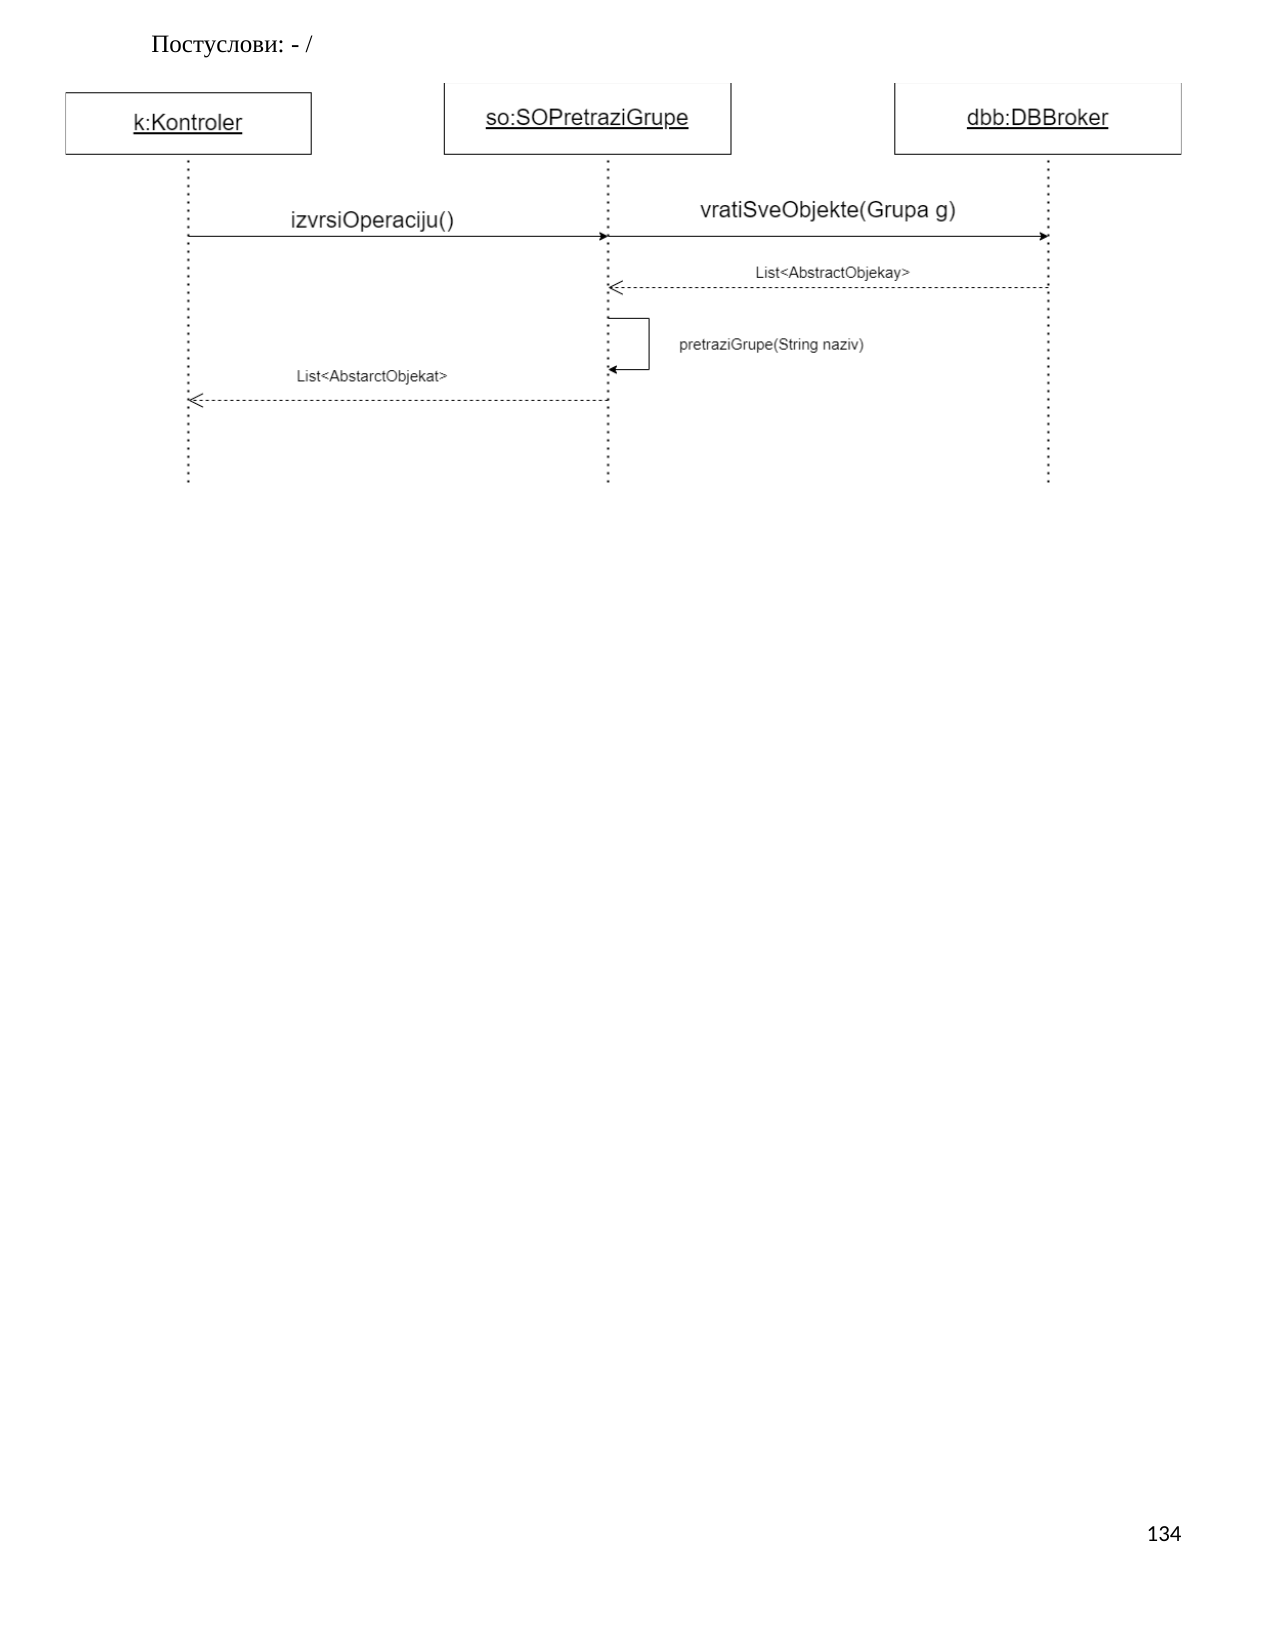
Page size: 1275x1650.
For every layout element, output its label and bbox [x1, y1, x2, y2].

text [151, 29, 413, 58]
picture [65, 83, 1182, 485]
